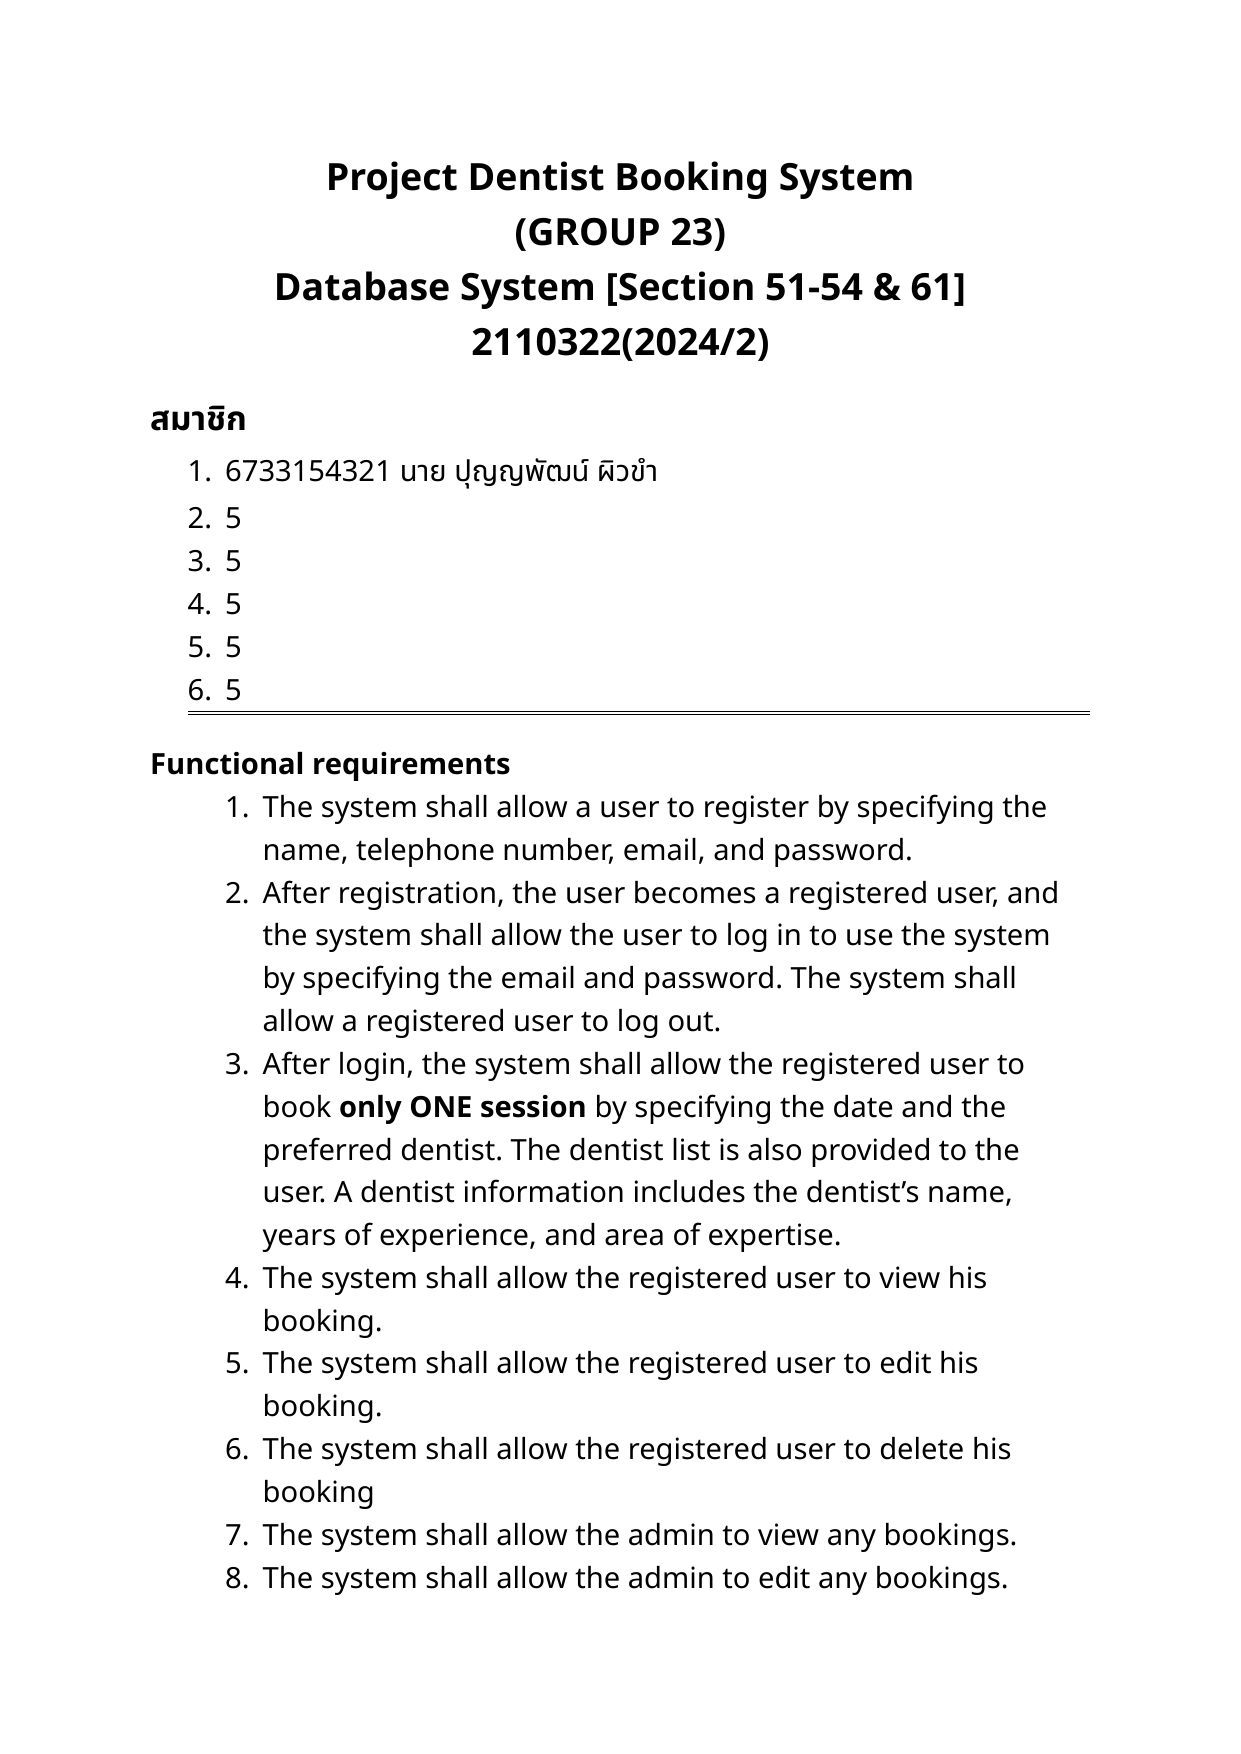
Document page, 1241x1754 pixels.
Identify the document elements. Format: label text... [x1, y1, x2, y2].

list The system shall allow a user to register by specifying the name, telephone number, email, and password. [225, 786, 1090, 869]
list 5 [187, 583, 1090, 623]
list After registration, the user becomes a registered user, and the system shall allow the user to log in to use the system by specifying the email and password. The system shall allow a registered user to log out. [225, 872, 1090, 1040]
list 5 [187, 540, 1090, 580]
list 5 [187, 498, 1090, 537]
list After login, the system shall allow the registered user to book only ONE session by specifying the date and the preferred dentist. The dentist list is also provided to the user. A dentist information includes the dentist’s name, years of experience, and area of expertise. [225, 1043, 1090, 1254]
list The system shall allow the admin to view any bookings. [225, 1514, 1090, 1554]
list The system shall allow the admin to edit any bookings. [225, 1557, 1090, 1597]
text Database System [Section 51-54 & 61] 2110322(2024/2) [150, 260, 1090, 366]
list 5 [187, 669, 1090, 715]
list 6733154321 นาย ปุญญพัฒน์ ผิวขำ [187, 450, 1090, 494]
text Functional requirements [150, 743, 1090, 783]
list The system shall allow the registered user to delete his booking [225, 1428, 1090, 1511]
list The system shall allow the registered user to edit his booking. [225, 1343, 1090, 1425]
text Project Dentist Booking System [150, 150, 1090, 201]
text (GROUP 23) [150, 205, 1090, 256]
list 5 [187, 626, 1090, 666]
list The system shall allow the registered user to view his booking. [225, 1257, 1090, 1340]
text สมาชิก [150, 395, 1090, 446]
